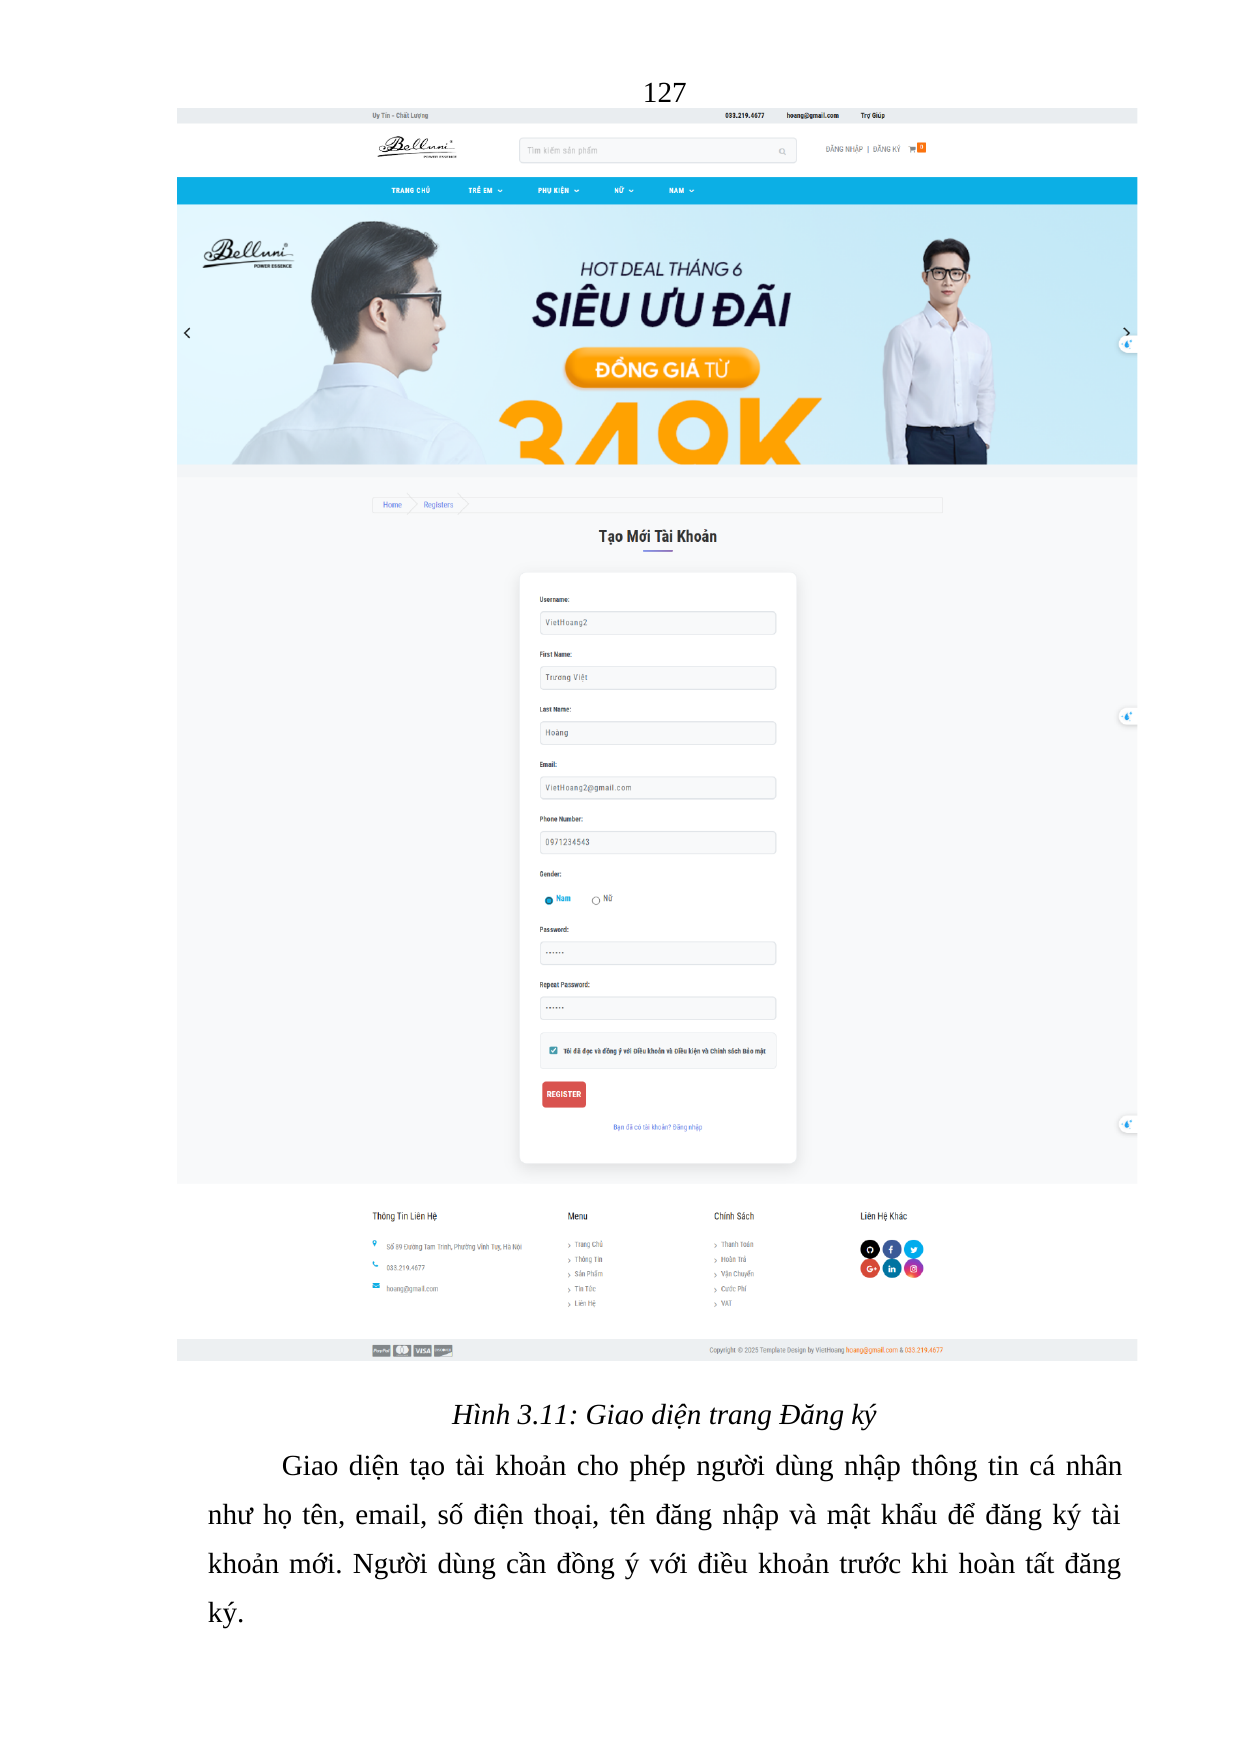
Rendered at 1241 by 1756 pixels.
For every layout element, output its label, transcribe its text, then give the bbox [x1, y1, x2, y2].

text Giao diện tạo tài khoản cho phép người dùng nhập thông tin cá nhân như họ tên, email, số điện thoại, tên đăng nhập và mật khẩu để đăng ký tài khoản mới. Người dùng cần đồng ý với điều khoản trước khi hoàn tất đăng ký. [208, 1448, 1122, 1629]
picture [177, 108, 1138, 177]
picture [177, 205, 1138, 1361]
picture [559, 187, 568, 193]
picture [539, 188, 551, 193]
text Hình 3.11: Giao diện trang Đăng ký [452, 1397, 1137, 1430]
picture [397, 188, 413, 192]
